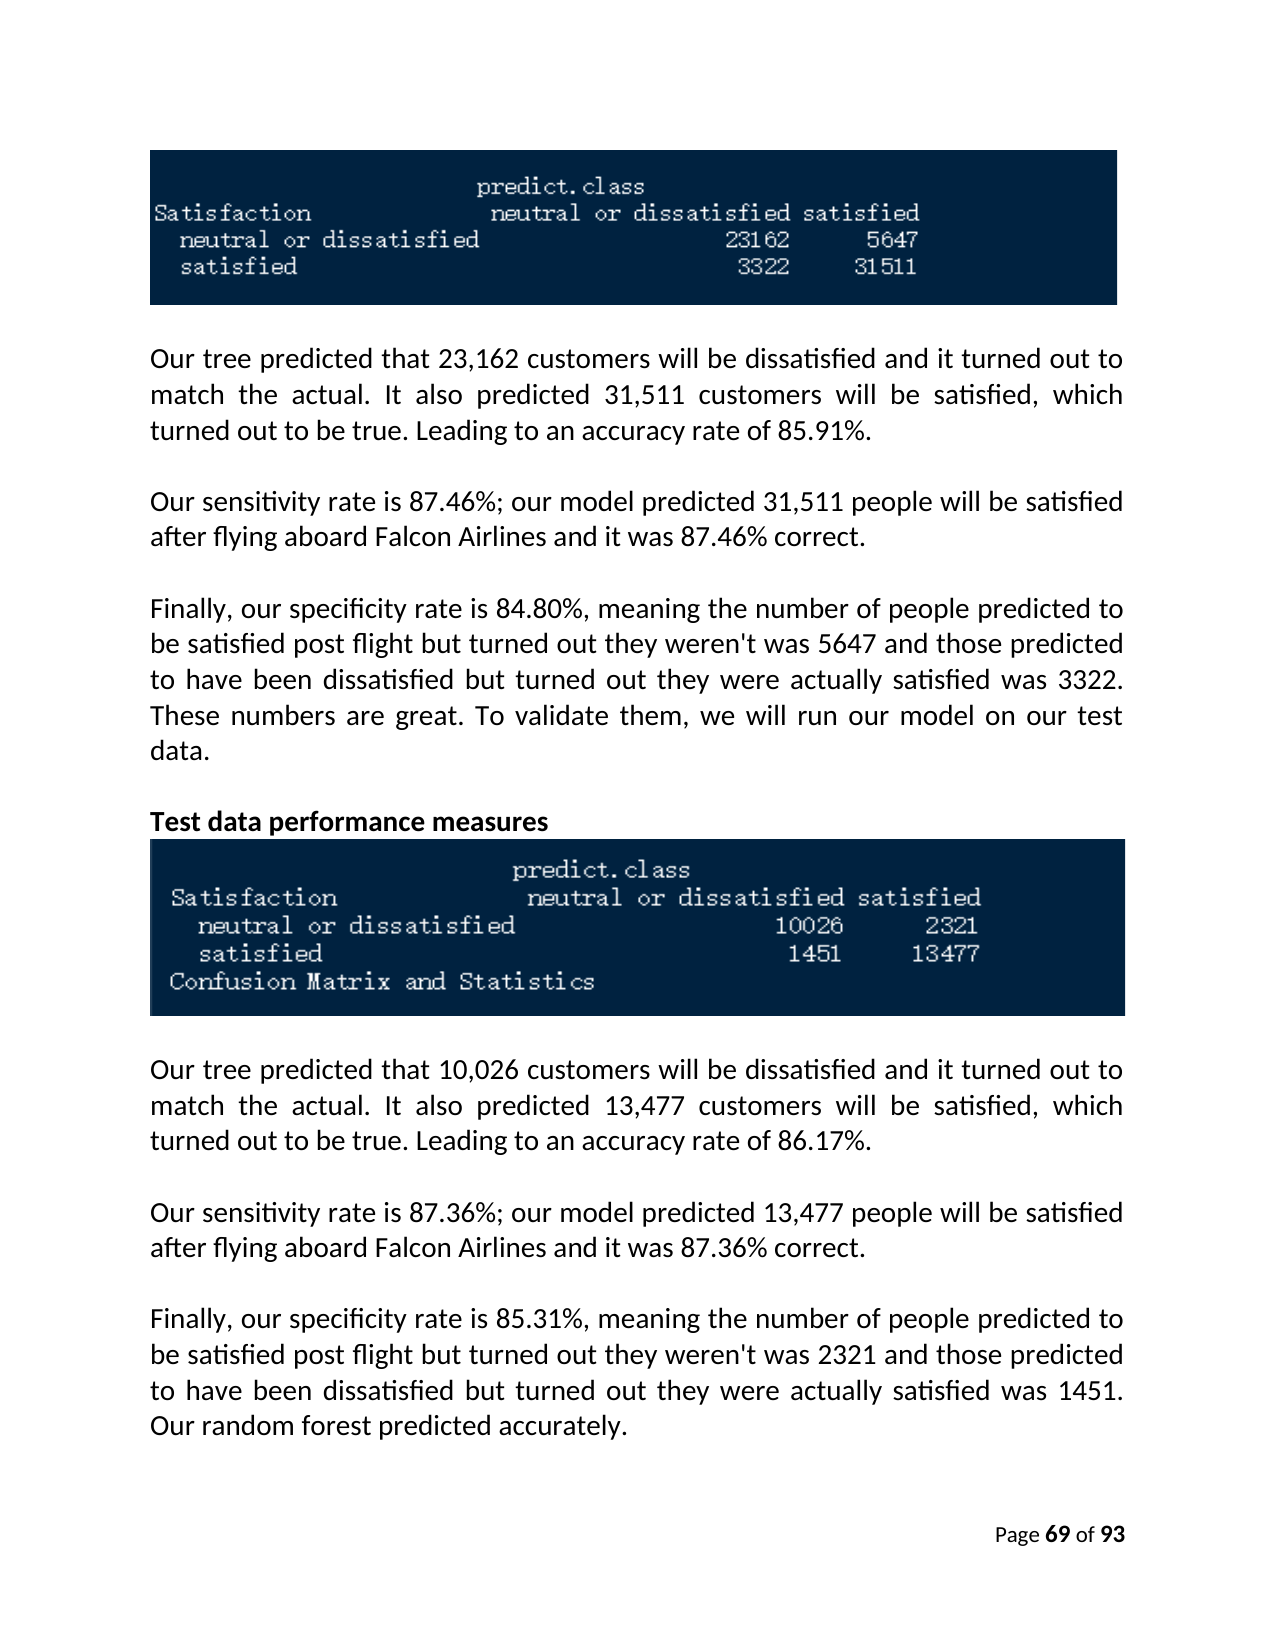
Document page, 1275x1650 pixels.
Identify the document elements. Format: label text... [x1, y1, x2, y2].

text Finally, our specificity rate is 85.31%, meaning the number of people predicted to be satisfied post flight but turned out they weren't was 2321 and those predicted to have been dissatisfied but turned out they were actually satisfied was 1451. Our random forest predicted accurately. [150, 1301, 1125, 1443]
text Finally, our specificity rate is 84.80%, meaning the number of people predicted to be satisfied post flight but turned out they weren't was 5647 and those predicted to have been dissatisfied but turned out they were actually satisfied was 3322. These numbers are great. To validate them, we will run our model on our test data. [150, 590, 1125, 768]
text Our tree predicted that 23,162 customers will be dissatisfied and it turned out to match the actual. It also predicted 31,511 customers will be satisfied, which turned out to be true. Leading to an accuracy rate of 85.91%. [150, 340, 1125, 447]
picture [150, 839, 1125, 1016]
text Our sensitivity rate is 87.46%; our model predicted 31,511 people will be satisfied after flying aboard Falcon Airlines and it was 87.46% correct. [150, 483, 1125, 554]
text Test data performance measures [150, 803, 1125, 839]
text Our sensitivity rate is 87.36%; our model predicted 13,477 people will be satisfied after flying aboard Falcon Airlines and it was 87.36% correct. [150, 1194, 1125, 1265]
text Our tree predicted that 10,026 customers will be dissatisfied and it turned out to match the actual. It also predicted 13,477 customers will be satisfied, which turned out to be true. Leading to an accuracy rate of 86.17%. [150, 1051, 1125, 1158]
picture [150, 150, 1118, 305]
